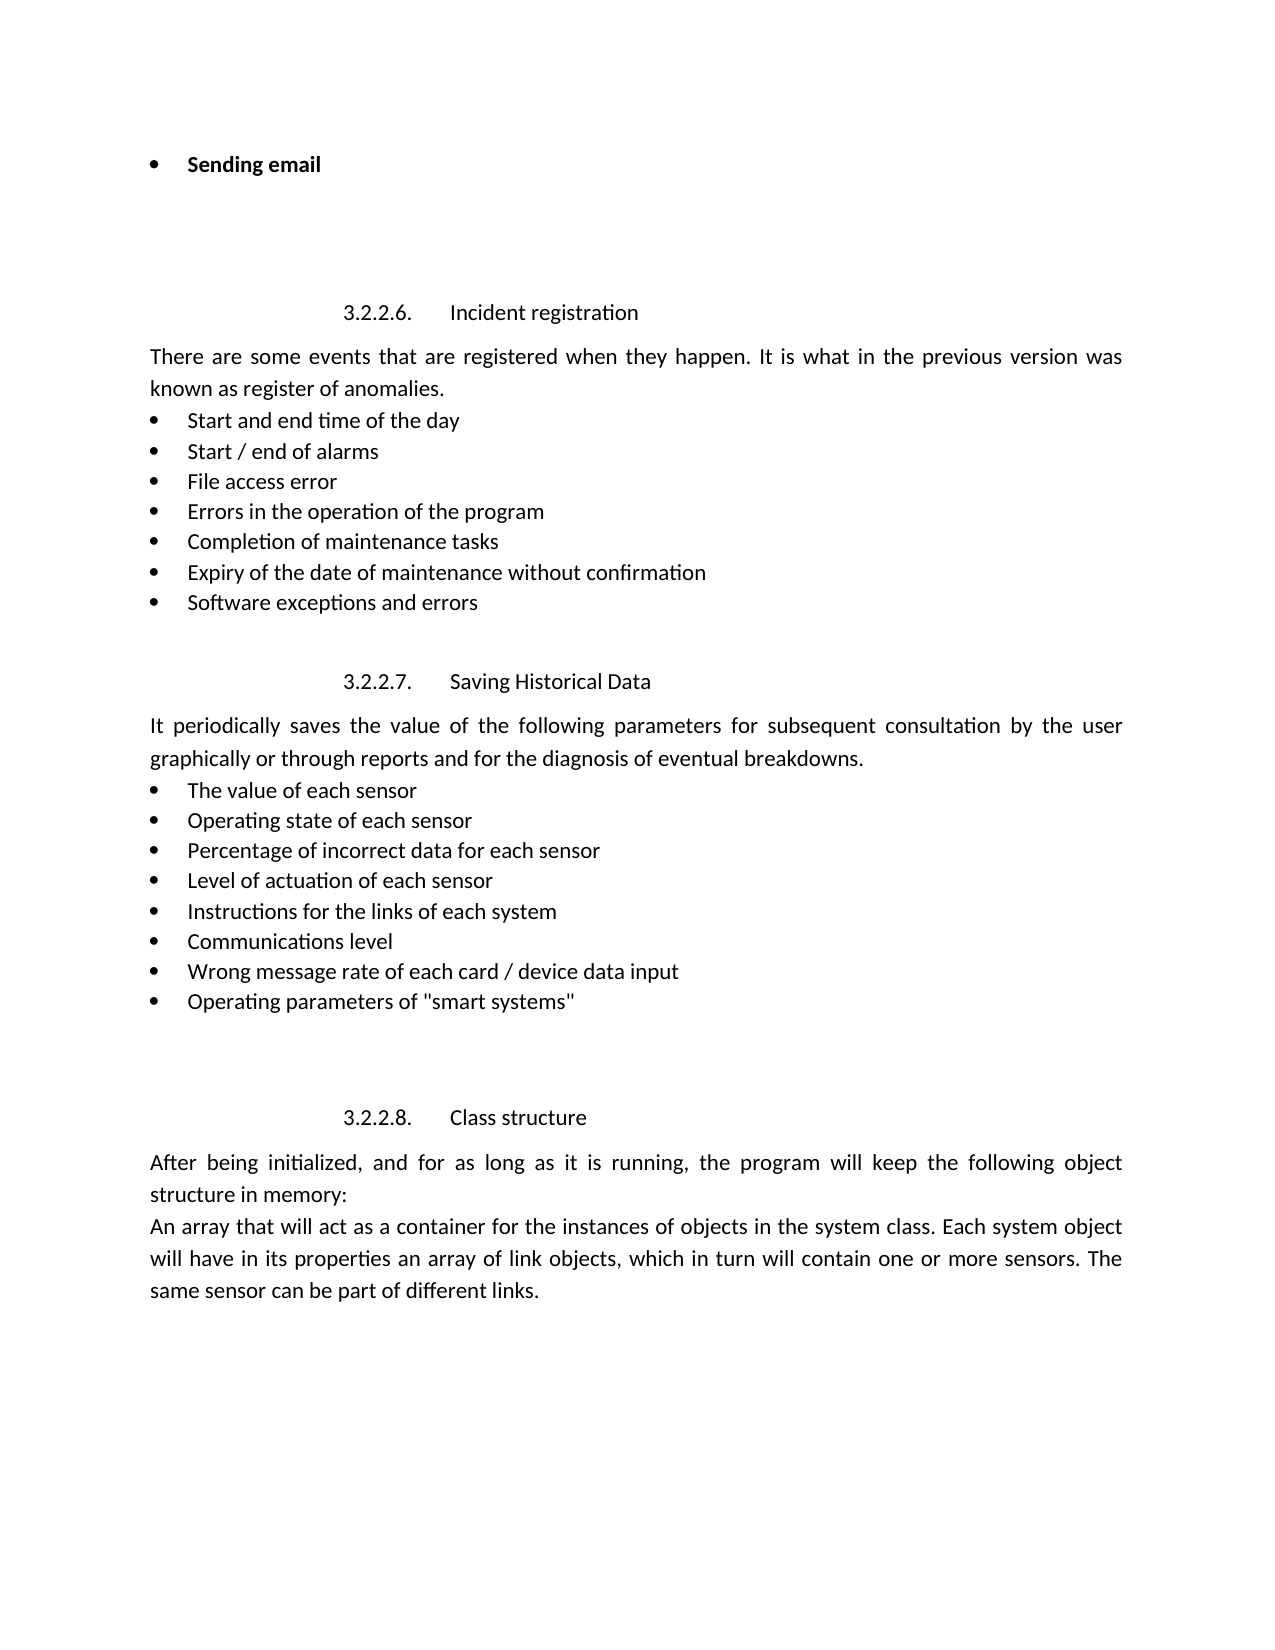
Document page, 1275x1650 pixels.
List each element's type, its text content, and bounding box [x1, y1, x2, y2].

list The value of each sensor [150, 776, 1125, 804]
list Wrong message rate of each card / device data input [150, 957, 1125, 985]
list Instructions for the links of each system [150, 897, 1125, 925]
text It periodically saves the value of the following parameters for subsequent consultation by the user graphically or through reports and for the diagnosis of eventual breakdowns. [150, 712, 1125, 772]
list Completion of maintenance tasks [150, 527, 1125, 556]
text After being initialized, and for as long as it is running, the program will keep the following object structure in memory: [150, 1148, 1125, 1208]
list Software exceptions and errors [150, 588, 1125, 616]
text There are some events that are registered when they happen. It is what in the previous version was known as register of anomalies. [150, 342, 1125, 402]
text An array that will act as a container for the instances of objects in the system class. Each system object will have in its properties an array of link objects, which in turn will contain one or more sensors. The same sensor can be part of different links. [150, 1212, 1125, 1304]
subtitle Saving Historical Data [412, 667, 1125, 695]
list Errors in the operation of the program [150, 497, 1125, 525]
list Communications level [150, 927, 1125, 955]
list Operating state of each sensor [150, 806, 1125, 834]
list File access error [150, 467, 1125, 495]
list Percentage of incorrect data for each sensor [150, 836, 1125, 864]
list Expiry of the date of maintenance without confirmation [150, 558, 1125, 586]
list Sending email [150, 150, 1125, 178]
list Start and end time of the day [150, 407, 1125, 435]
subtitle Incident registration [412, 298, 1125, 326]
list Level of actuation of each sensor [150, 867, 1125, 895]
subtitle Class structure [412, 1103, 1125, 1131]
list Start / end of alarms [150, 437, 1125, 465]
list Operating parameters of "smart systems" [150, 987, 1125, 1016]
